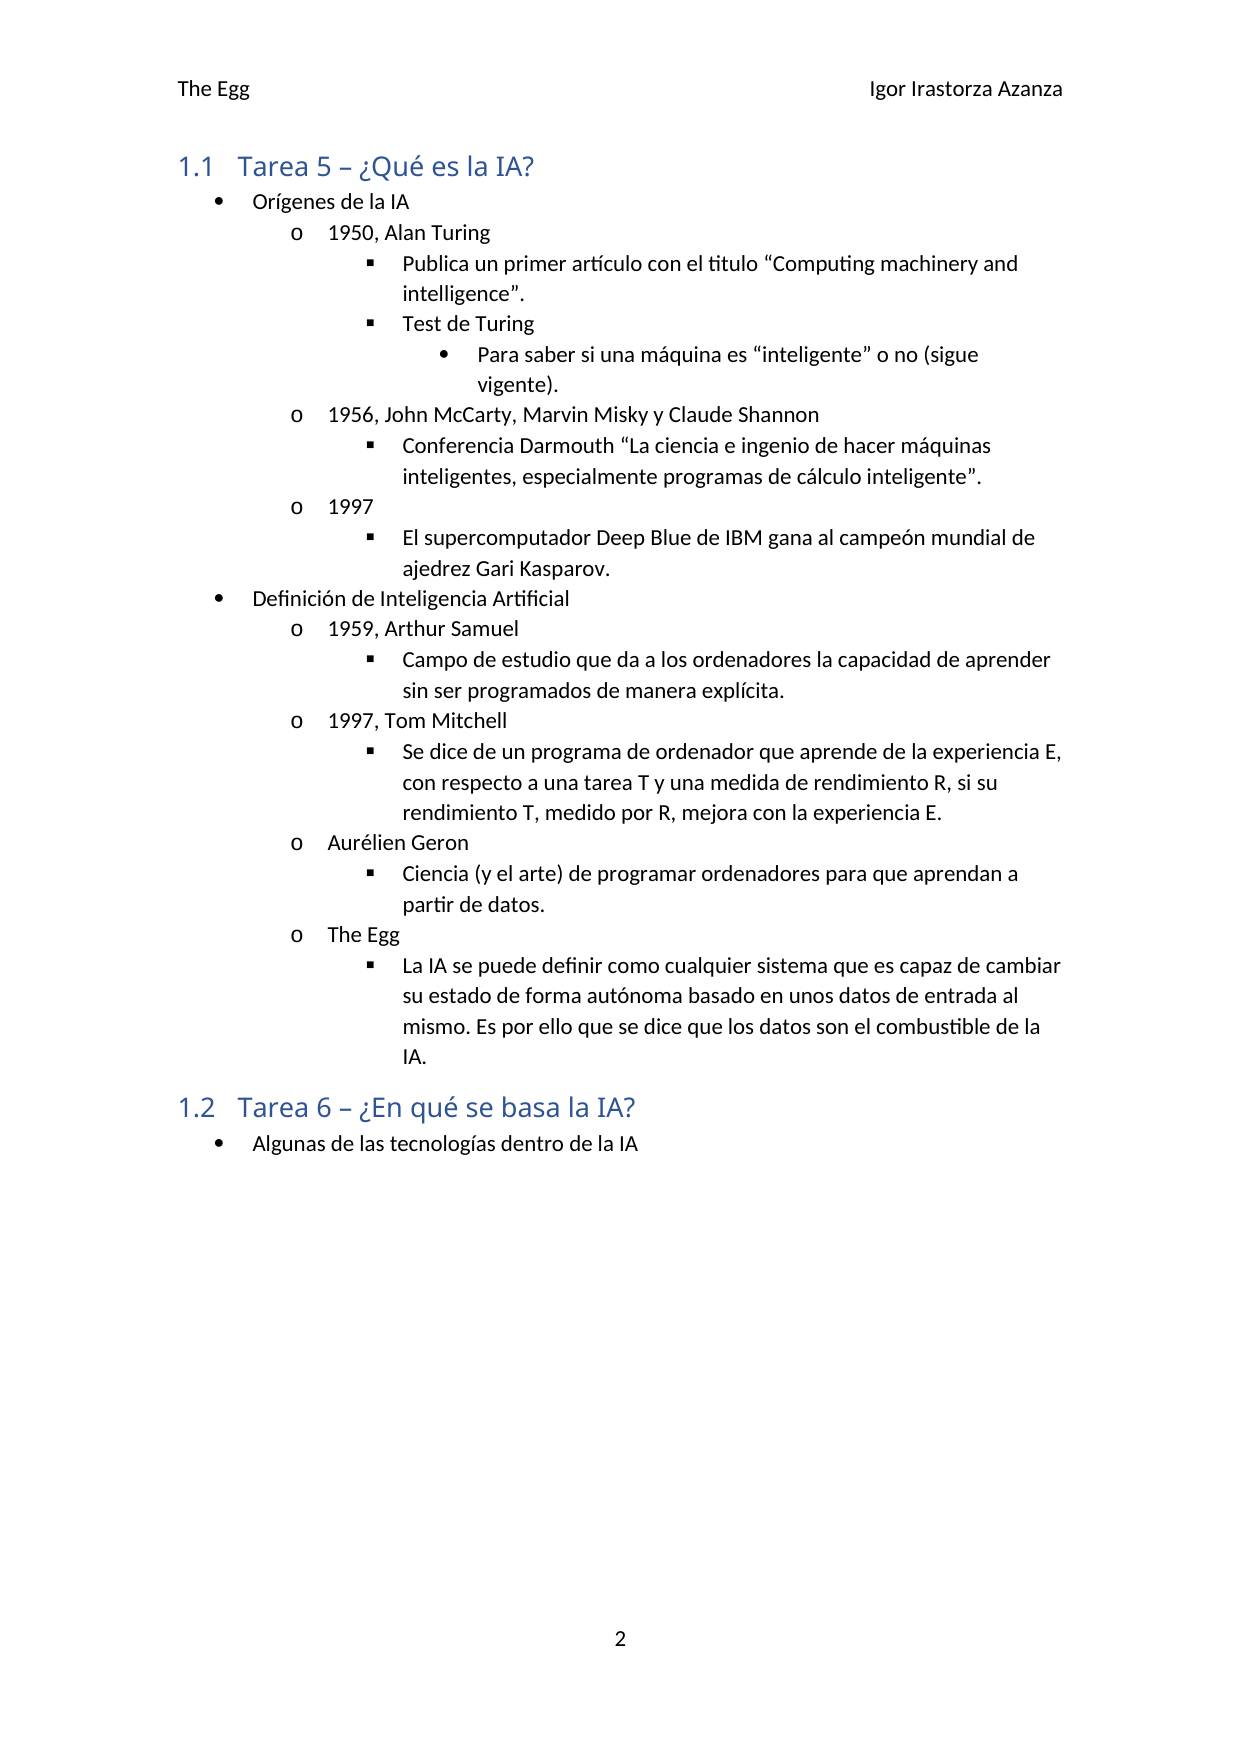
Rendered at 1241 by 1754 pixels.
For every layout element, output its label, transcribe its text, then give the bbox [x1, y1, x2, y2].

list 1950, Alan Turing [290, 218, 1063, 247]
list Se dice de un programa de ordenador que aprende de la experiencia E, con respecto a una tarea T y una medida de rendimiento R, si su rendimiento T, medido por R, mejora con la experiencia E. [365, 737, 1063, 826]
list Publica un primer artículo con el titulo “Computing machinery and intelligence”. [365, 249, 1063, 307]
list 1997, Tom Mitchell [290, 706, 1063, 735]
list El supercomputador Deep Blue de IBM gana al campeón mundial de ajedrez Gari Kasparov. [365, 523, 1063, 582]
subtitle Tarea 5 – ¿Qué es la IA? [177, 148, 1063, 184]
list Definición de Inteligencia Artificial [215, 584, 1063, 612]
list Algunas de las tecnologías dentro de la IA [215, 1129, 1063, 1157]
list 1959, Arthur Samuel [290, 614, 1063, 643]
list The Egg [290, 920, 1063, 949]
list Aurélien Geron [290, 828, 1063, 857]
list 1997 [290, 492, 1063, 521]
subtitle Tarea 6 – ¿En qué se basa la IA? [177, 1089, 1063, 1126]
list Orígenes de la IA [215, 187, 1063, 215]
list 1956, John McCarty, Marvin Misky y Claude Shannon [290, 400, 1063, 429]
list Conferencia Darmouth “La ciencia e ingenio de hacer máquinas inteligentes, especialmente programas de cálculo inteligente”. [365, 432, 1063, 490]
list Para saber si una máquina es “inteligente” o no (sigue vigente). [440, 340, 1063, 398]
list Test de Turing [365, 309, 1063, 337]
list Ciencia (y el arte) de programar ordenadores para que aprendan a partir de datos. [365, 859, 1063, 918]
list Campo de estudio que da a los ordenadores la capacidad de aprender sin ser programados de manera explícita. [365, 646, 1063, 704]
list La IA se puede definir como cualquier sistema que es capaz de cambiar su estado de forma autónoma basado en unos datos de entrada al mismo. Es por ello que se dice que los datos son el combustible de la IA. [365, 951, 1063, 1070]
